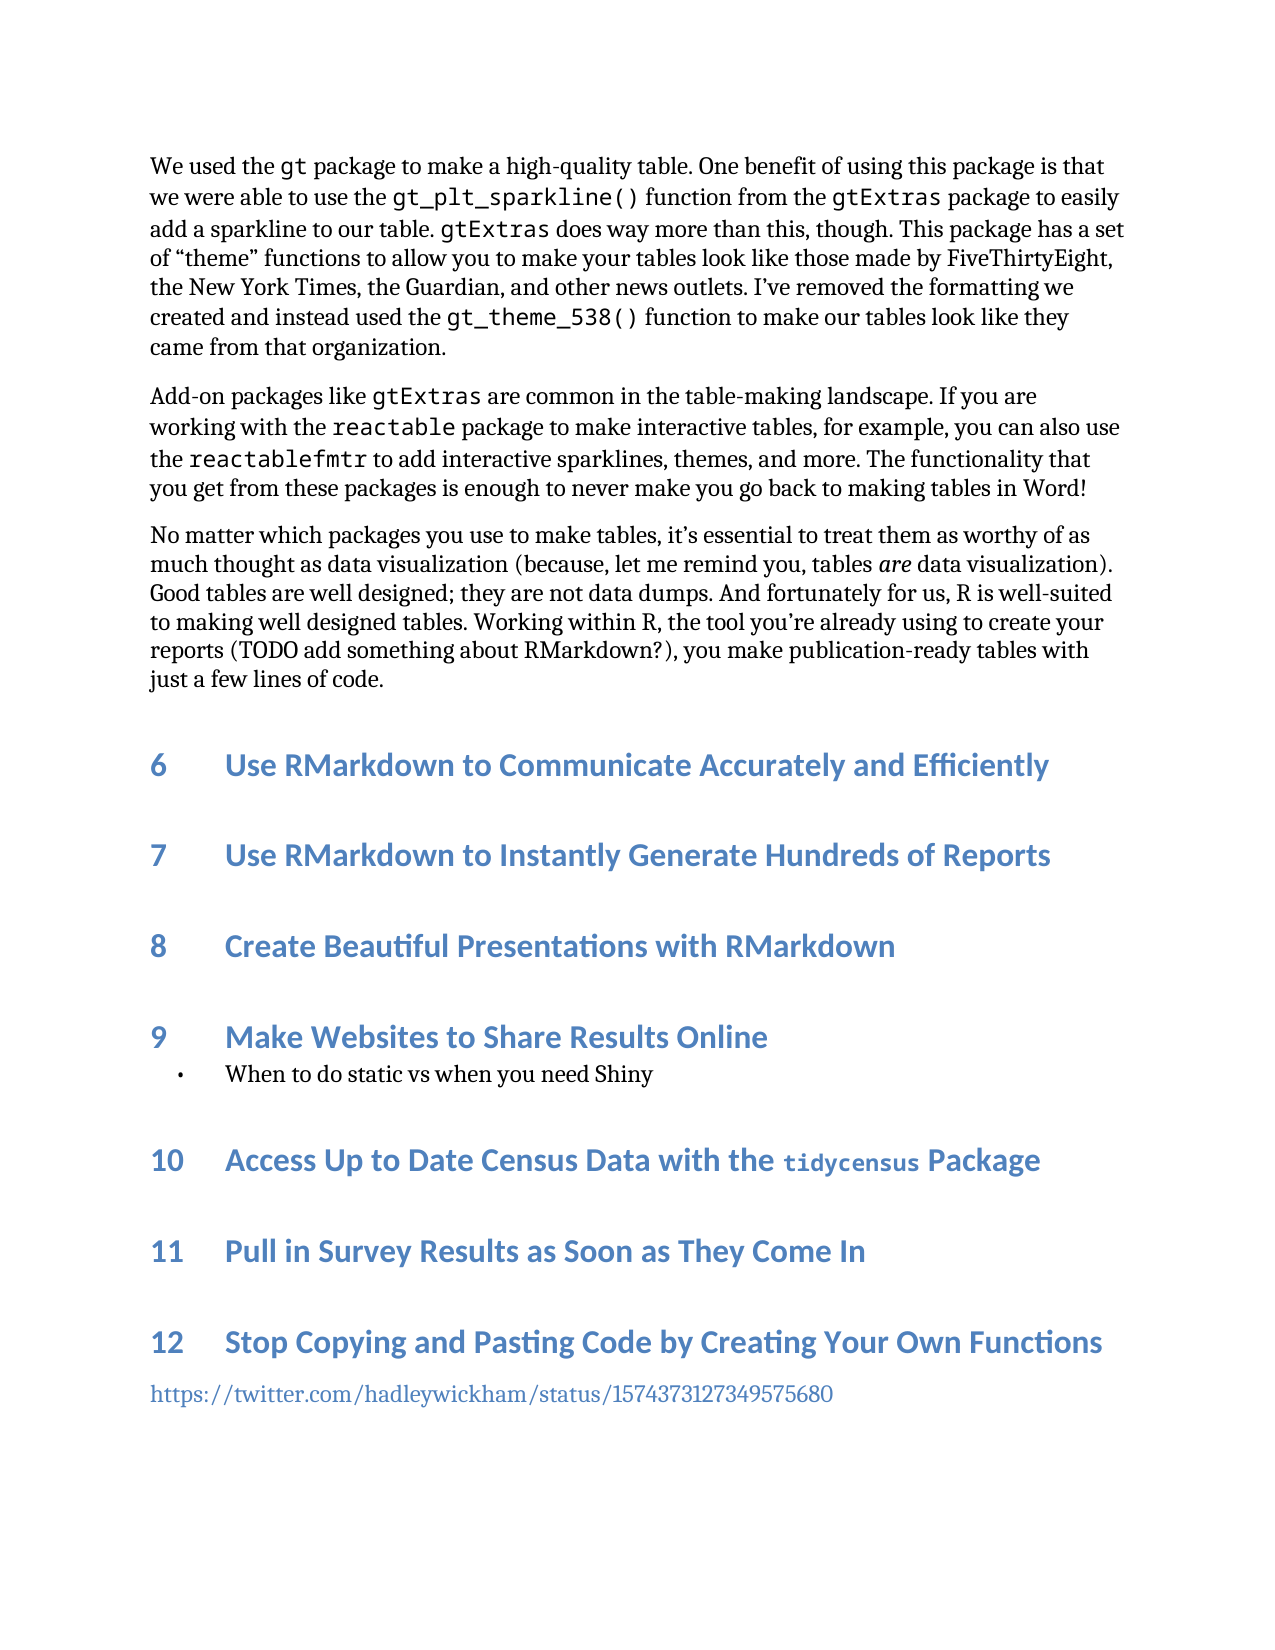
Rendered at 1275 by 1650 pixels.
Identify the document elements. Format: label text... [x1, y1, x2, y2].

text https://twitter.com/hadleywickham/status/1574373127349575680 [150, 1380, 1125, 1409]
text No matter which packages you use to make tables, it’s essential to treat them as worthy of as much thought as data visualization (because, let me remind you, tables are data visualization). Good tables are well designed; they are not data dumps. And fortunately for us, R is well-suited to making well designed tables. Working within R, the tool you’re already using to create your reports (TODO add something about RMarkdown?), you make publication-ready tables with just a few lines of code. [150, 521, 1125, 694]
list When to do static vs when you need Shiny [175, 1060, 1125, 1089]
subtitle 11 Pull in Survey Results as Soon as They Come In [150, 1230, 1125, 1271]
subtitle 7 Use RMarkdown to Instantly Generate Hundreds of Reports [150, 834, 1125, 875]
subtitle 9 Make Websites to Share Results Online [150, 1016, 1125, 1057]
text We used the gt package to make a high-quality table. One benefit of using this package is that we were able to use the gt_plt_sparkline() function from the gtExtras package to easily add a sparkline to our table. gtExtras does way more than this, though. This package has a set of “theme” functions to allow you to make your tables look like those made by FiveThirtyEight, the New York Times, the Guardian, and other news outlets. I’ve removed the formatting we created and instead used the gt_theme_538() function to make our tables look like they came from that organization. [150, 150, 1125, 361]
subtitle 8 Create Beautiful Presentations with RMarkdown [150, 925, 1125, 966]
text Add-on packages like gtExtras are common in the table-making landscape. If you are working with the reactable package to make interactive tables, for example, you can also use the reactablefmtr to add interactive sparklines, themes, and more. The functionality that you get from these packages is enough to never make you go back to making tables in Word! [150, 380, 1125, 502]
subtitle 12 Stop Copying and Pasting Code by Creating Your Own Functions [150, 1321, 1125, 1361]
subtitle 10 Access Up to Date Census Data with the tidycensus Package [150, 1139, 1125, 1180]
subtitle 6 Use RMarkdown to Communicate Accurately and Efficiently [150, 744, 1125, 784]
